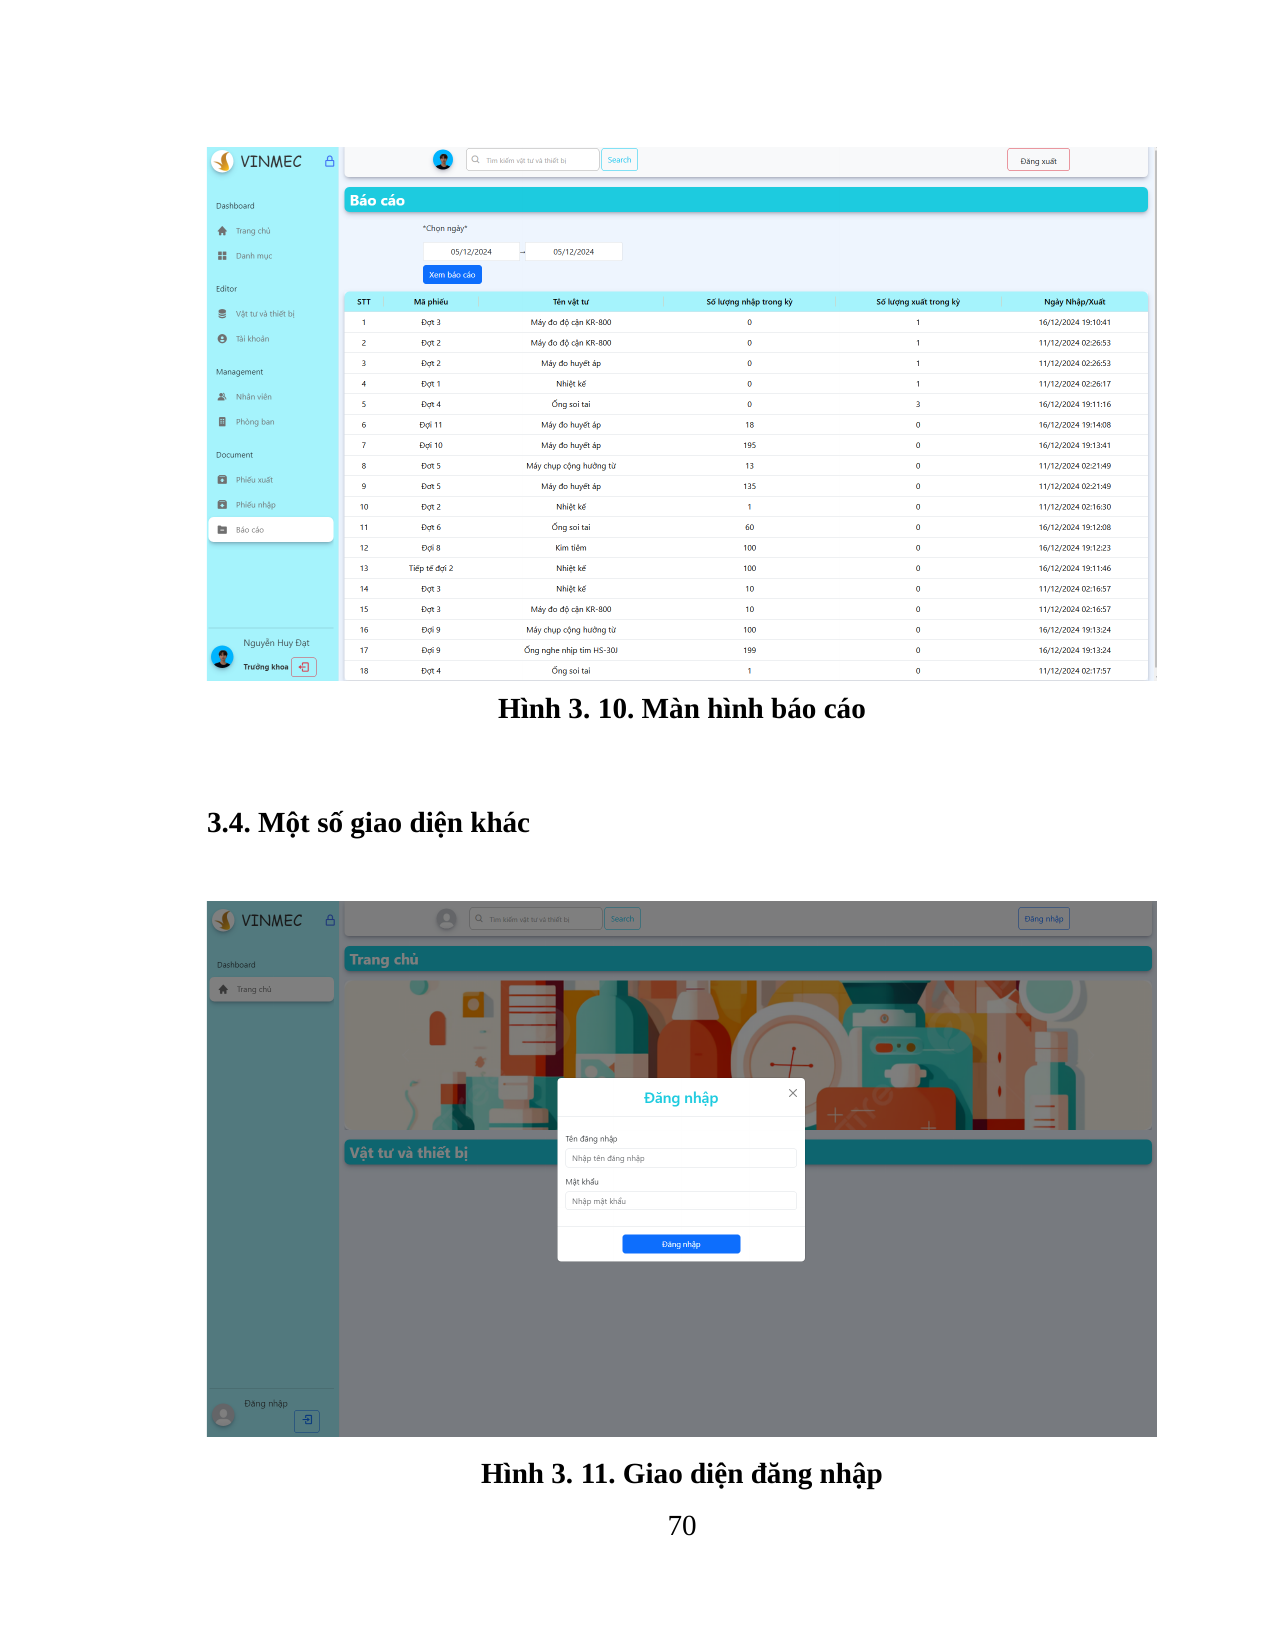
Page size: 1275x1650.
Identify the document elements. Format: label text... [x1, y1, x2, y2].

picture [206, 901, 1157, 1437]
picture [206, 147, 1157, 681]
text Hình 3. 10. Màn hình báo cáo [207, 691, 1157, 724]
text Hình 3. 11. Giao diện đăng nhập [207, 1456, 1157, 1489]
subtitle 3.4. Một số giao diện khác [207, 805, 1157, 839]
